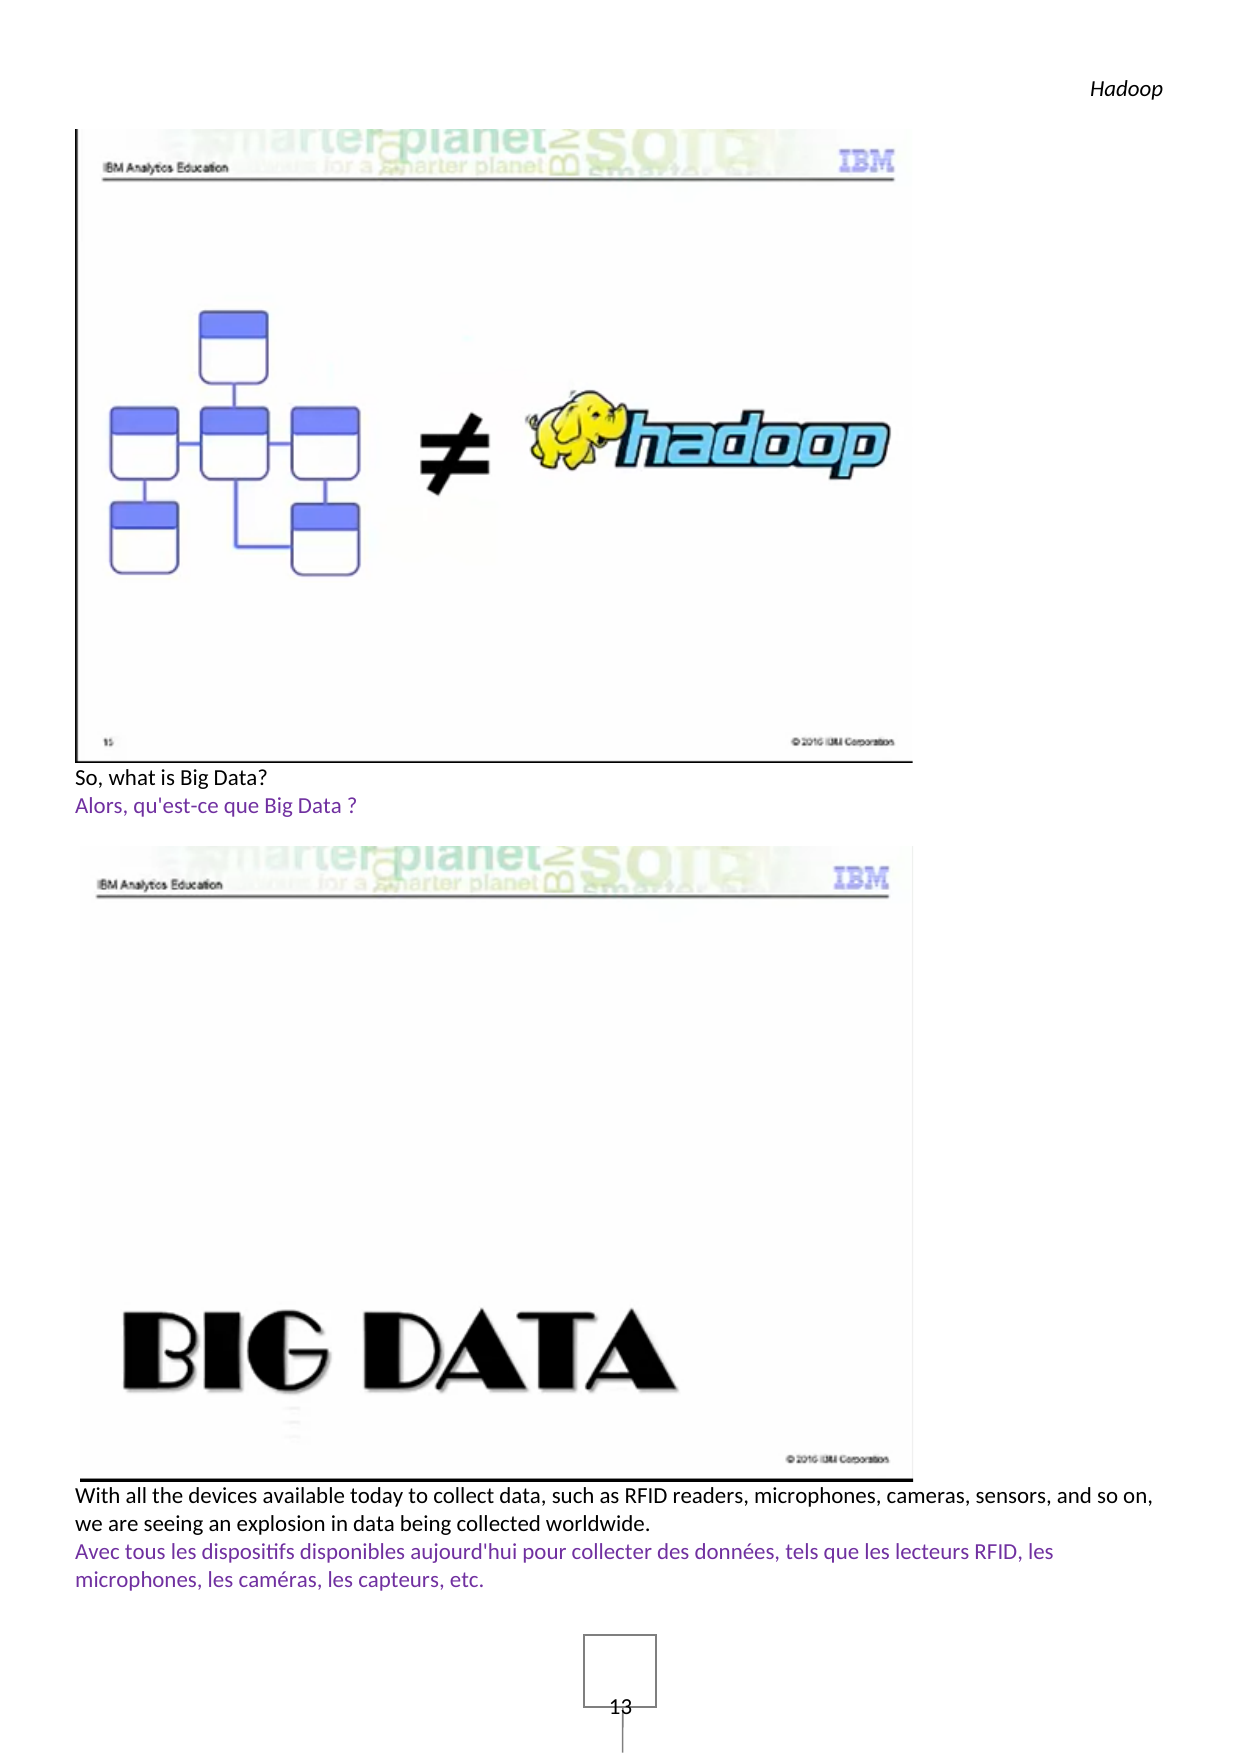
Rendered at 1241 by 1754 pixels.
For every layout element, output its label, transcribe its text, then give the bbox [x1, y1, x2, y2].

text With all the devices available today to collect data, such as RFID readers, microphones, cameras, sensors, and so on, we are seeing an explosion in data being collected worldwide. [75, 1481, 1165, 1537]
text Alors, qu'est-ce que Big Data ? [75, 791, 1165, 819]
picture [75, 129, 913, 763]
text So, what is Big Data? [75, 763, 1165, 791]
text Avec tous les dispositifs disponibles aujourd'hui pour collecter des données, tels que les lecteurs RFID, les microphones, les caméras, les capteurs, etc. [75, 1537, 1165, 1593]
picture [80, 846, 914, 1482]
